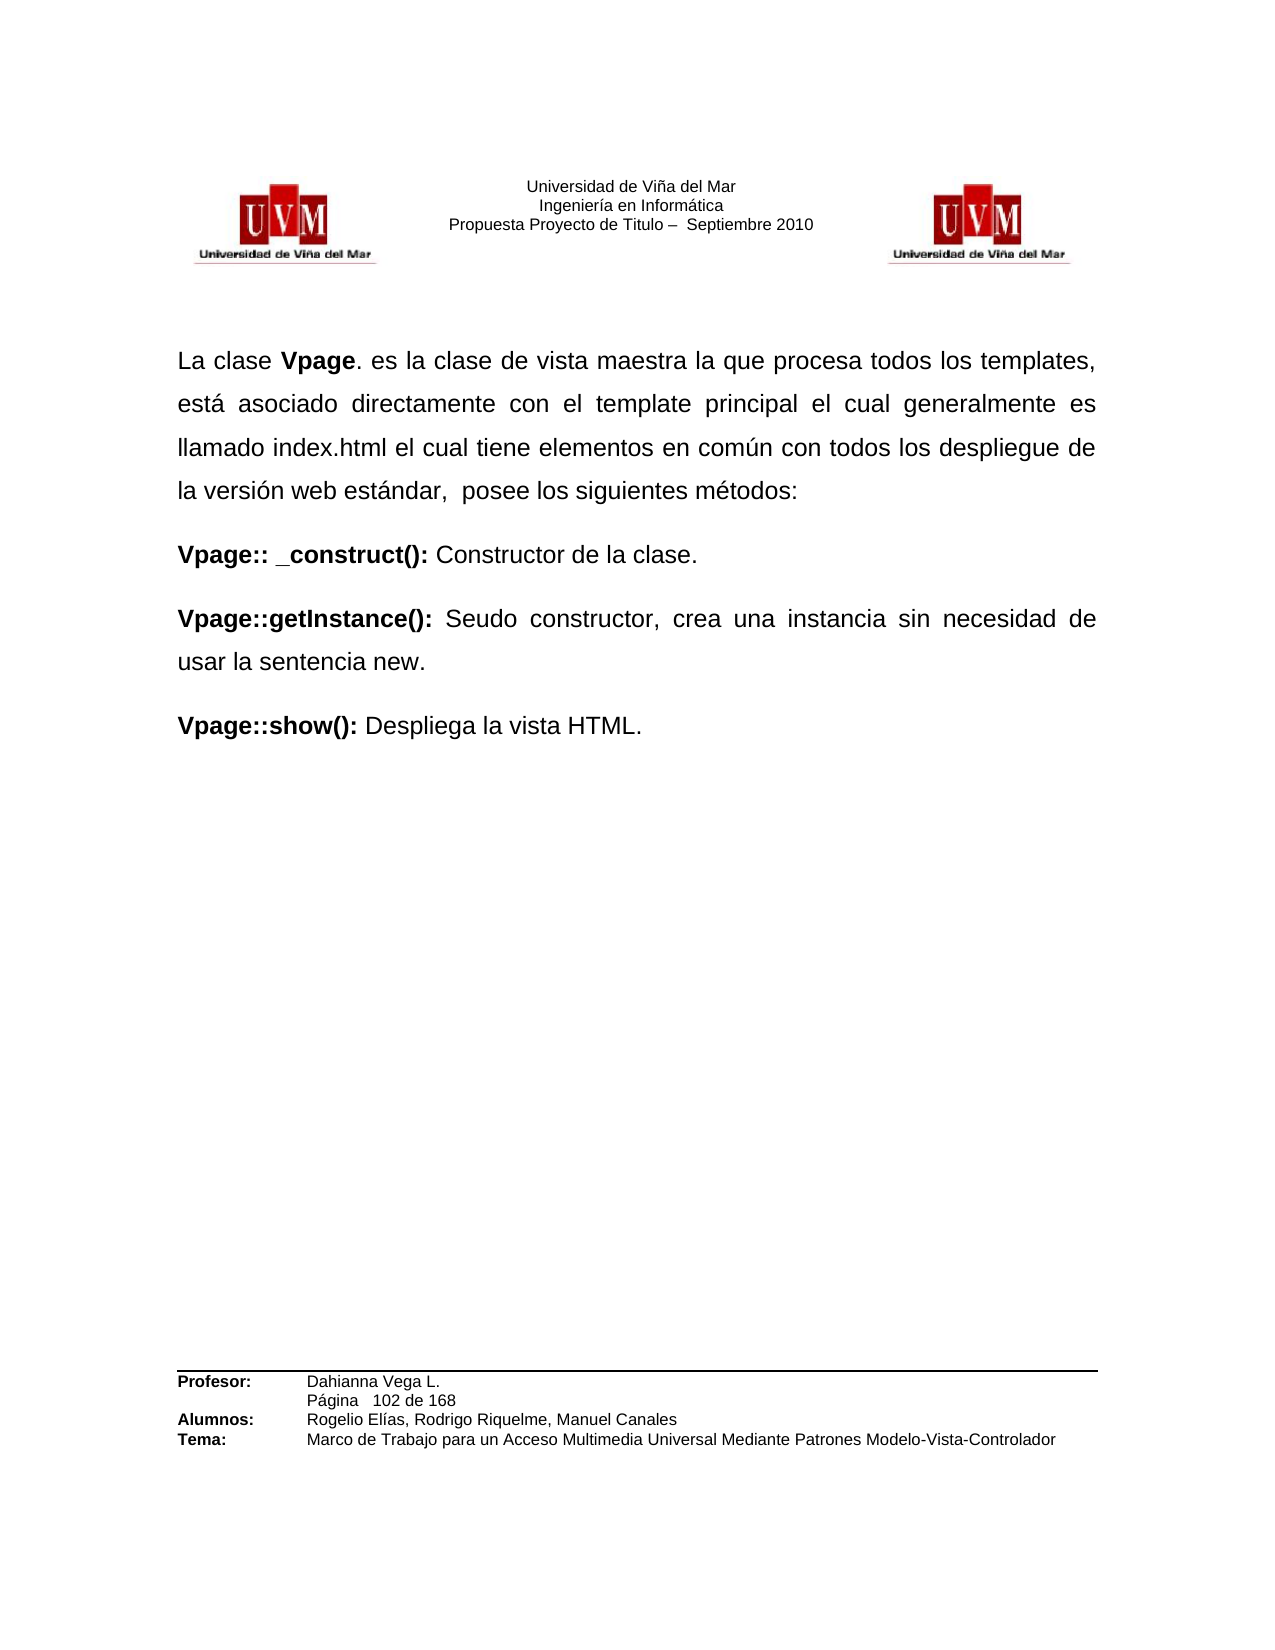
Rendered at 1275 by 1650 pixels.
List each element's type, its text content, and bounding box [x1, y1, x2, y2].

text Vpage:: _construct(): Constructor de la clase. [177, 540, 1098, 568]
text La clase Vpage. es la clase de vista maestra la que procesa todos los templates, está asociado directamente con el template principal el cual generalmente es llamado index.html el cual tiene elementos en común con todos los despliegue de la versión web estándar, posee los siguientes métodos: [177, 346, 1098, 504]
picture [871, 176, 1084, 267]
text Vpage::getInstance(): Seudo constructor, crea una instancia sin necesidad de usar la sentencia new. [177, 604, 1098, 676]
picture [177, 176, 390, 267]
text Vpage::show(): Despliega la vista HTML. [177, 711, 1098, 739]
